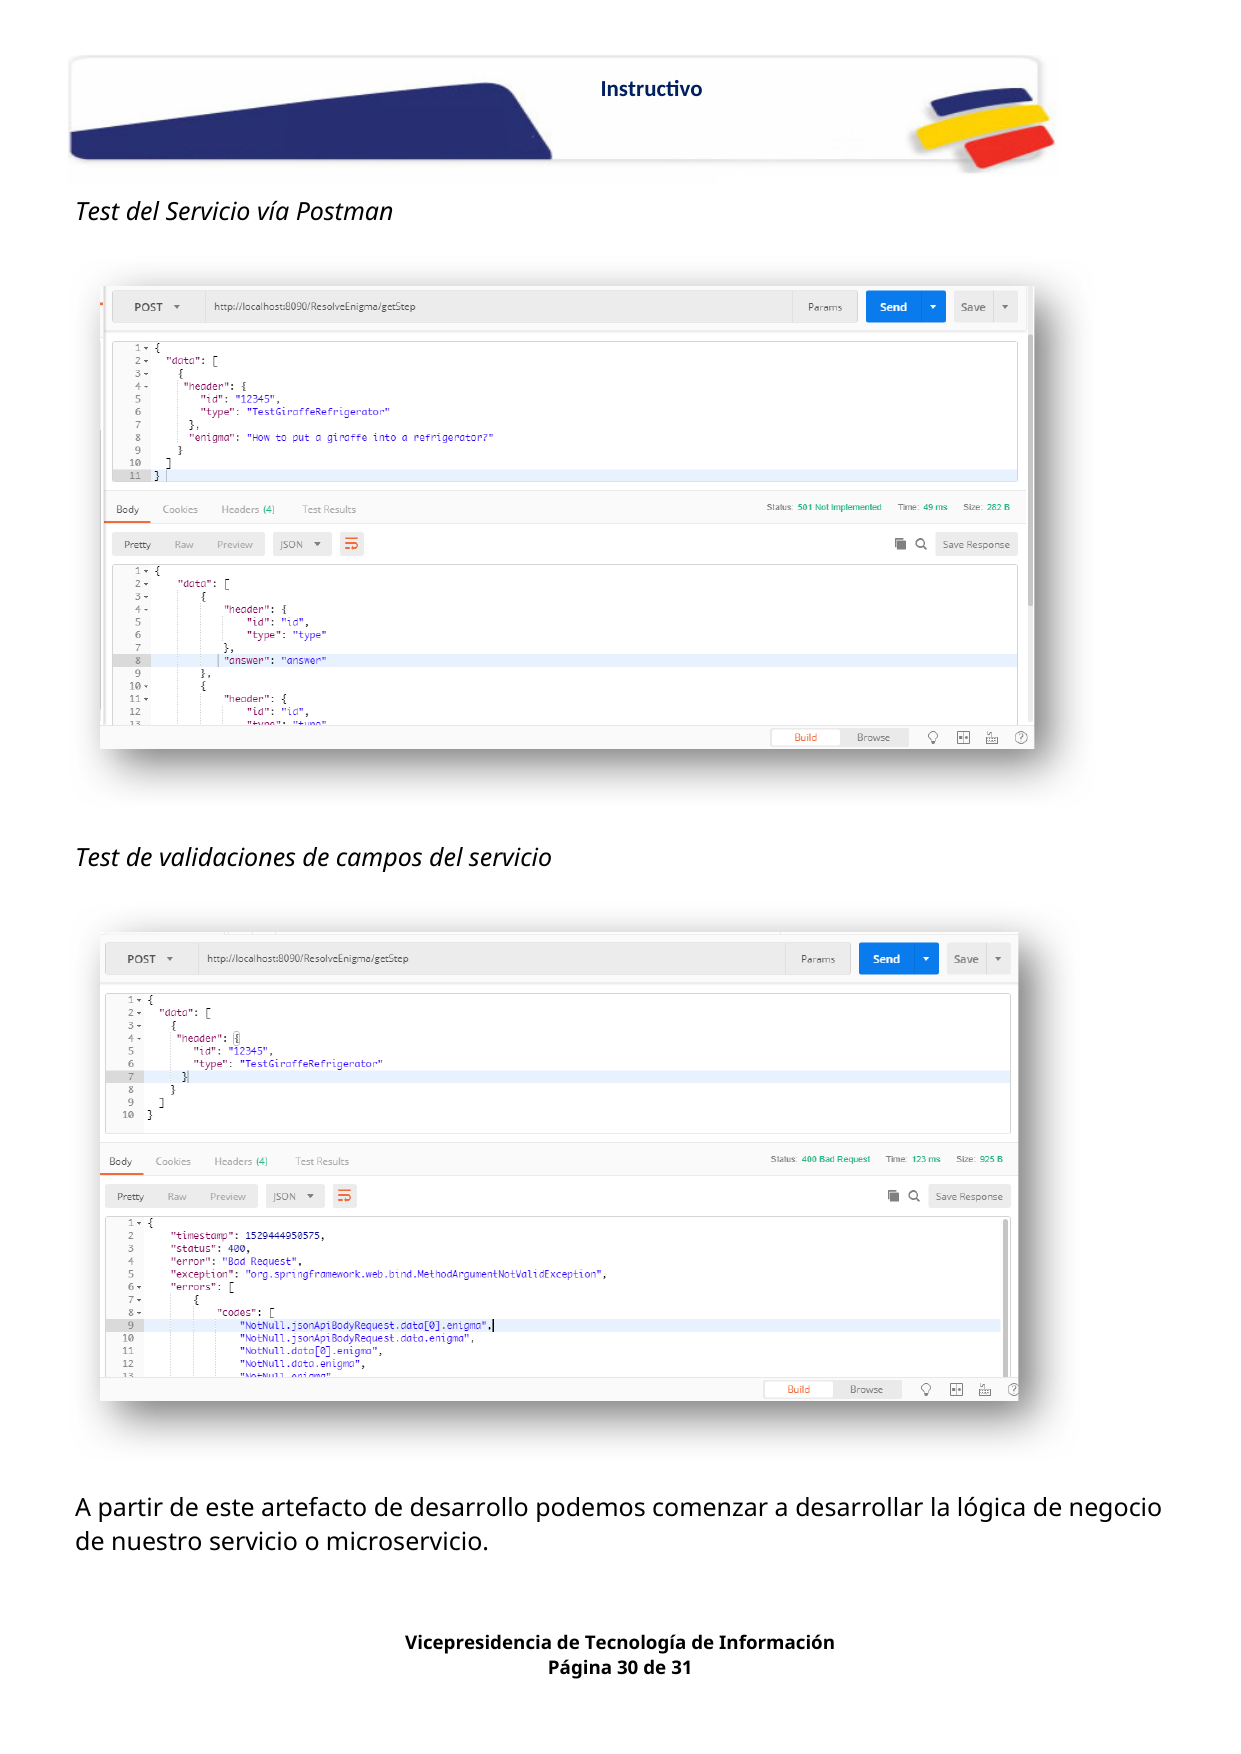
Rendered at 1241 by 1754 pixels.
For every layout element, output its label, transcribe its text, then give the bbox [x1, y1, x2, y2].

text Test del Servicio vía Postman [75, 193, 1165, 227]
picture [100, 932, 1019, 1401]
text Test de validaciones de campos del servicio [75, 839, 1165, 873]
picture [67, 55, 1061, 184]
text A partir de este artefacto de desarrollo podemos comenzar a desarrollar la lógica de negocio de nuestro servicio o microservicio. [75, 1490, 1165, 1558]
picture [100, 286, 1035, 749]
